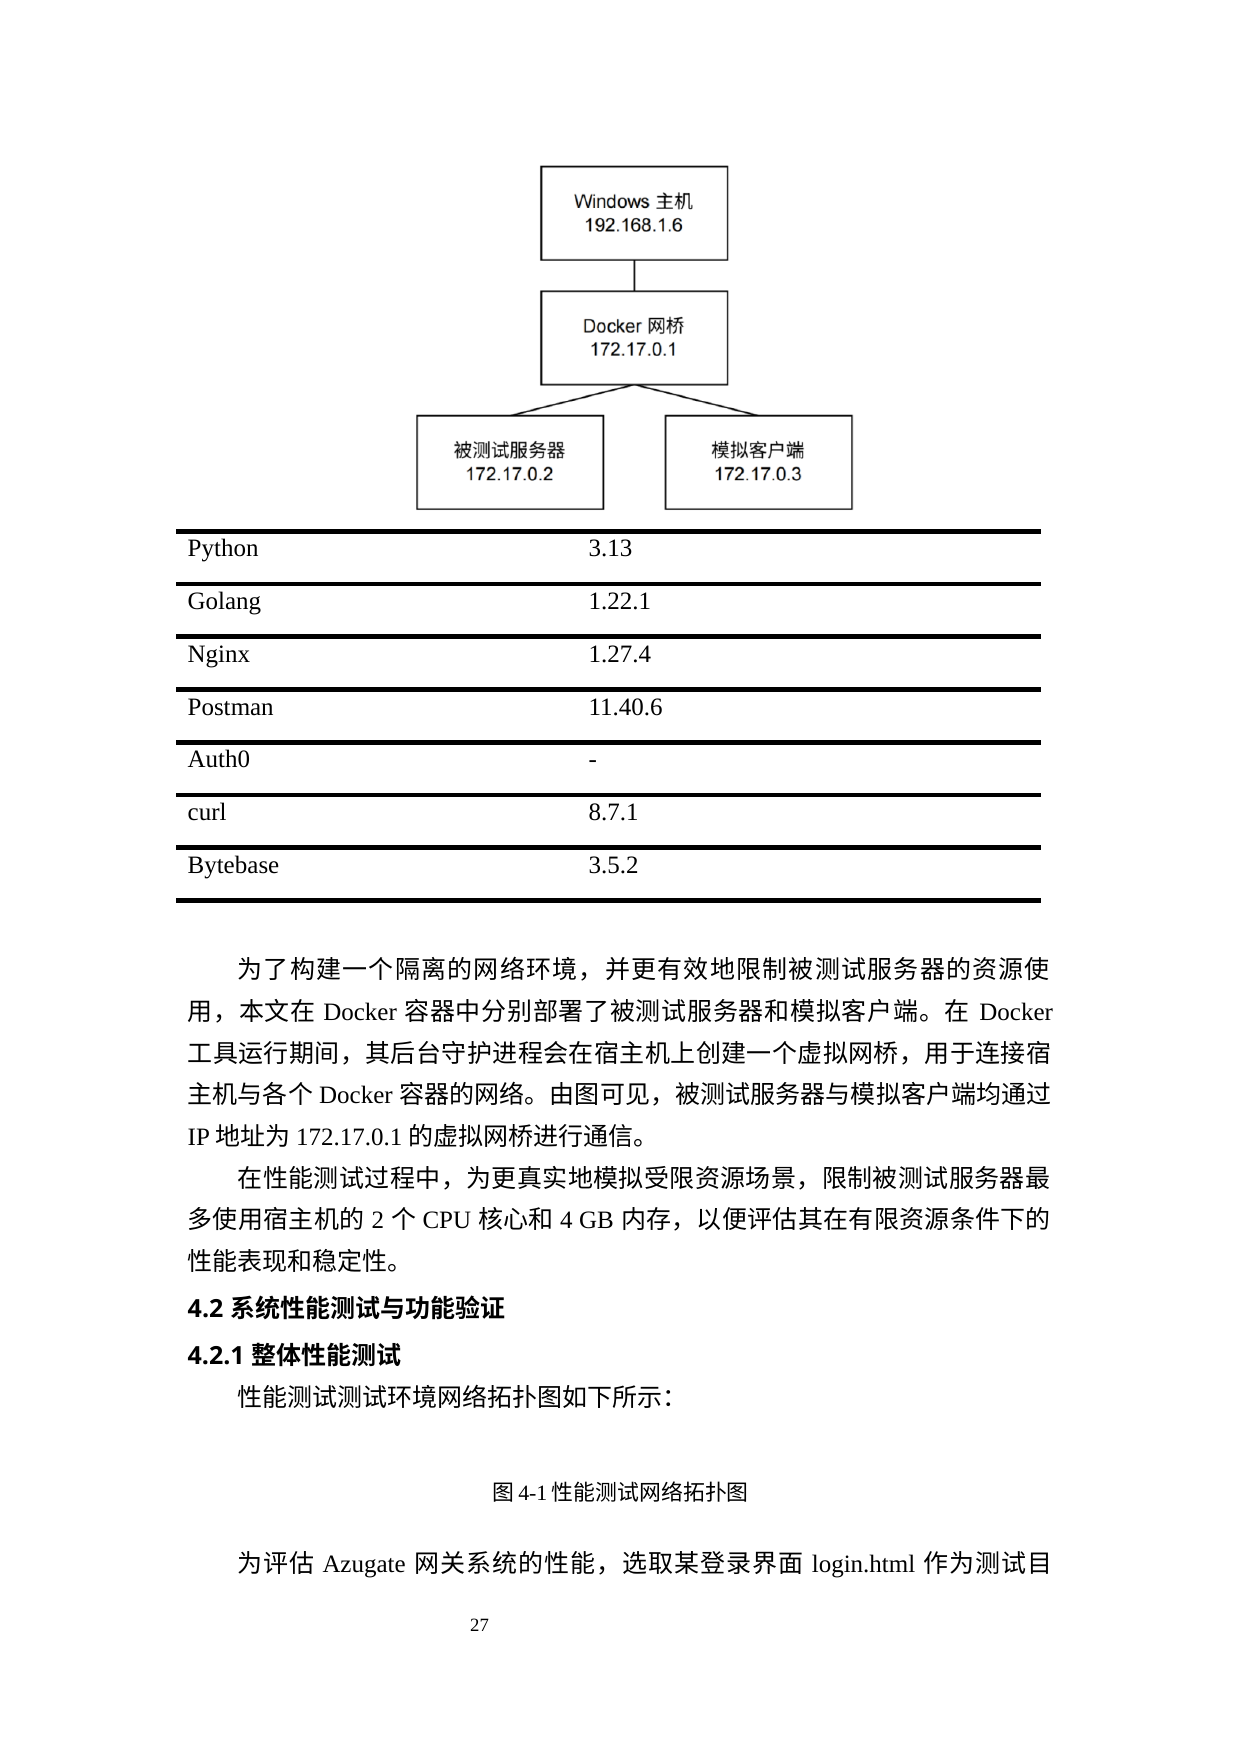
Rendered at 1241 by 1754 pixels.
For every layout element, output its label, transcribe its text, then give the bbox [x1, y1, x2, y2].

subtitle 4.2.1 整体性能测试 [187, 1331, 1053, 1373]
table_cell Postman [176, 692, 577, 740]
table_cell Auth0 [176, 745, 577, 792]
table_cell 3.5.2 [577, 850, 1041, 898]
text 图4-1性能测试网络拓扑图 [187, 1475, 1053, 1507]
text 为了构建一个隔离的网络环境，并更有效地限制被测试服务器的资源使用，本文在 Docker 容器中分别部署了被测试服务器和模拟客户端。在 Docker 工具运行期间，其后台守护进程会在宿主机上创建一个虚拟网桥，用于连接宿主机与各个 Docker 容器的网络。由图可见，被测试服务器与模拟客户端均通过 IP 地址为 172.17.0.1 的虚拟网桥进行通信。 [187, 946, 1053, 1154]
table_cell curl [176, 797, 577, 845]
table_cell 8.7.1 [577, 797, 1041, 845]
table_cell 1.27.4 [577, 639, 1041, 687]
text 性能测试测试环境网络拓扑图如下所示： [187, 1378, 1053, 1414]
table_cell Nginx [176, 639, 577, 687]
table_cell 3.13 [577, 534, 1041, 582]
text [187, 1539, 1053, 1580]
text 在性能测试过程中，为更真实地模拟受限资源场景，限制被测试服务器最多使用宿主机的 2 个 CPU 核心和 4 GB 内存，以便评估其在有限资源条件下的性能表现和稳定性。 [187, 1154, 1053, 1279]
table_cell Python [176, 534, 577, 582]
table_cell - [577, 745, 1041, 792]
table_cell Bytebase [176, 850, 577, 898]
table_cell 11.40.6 [577, 692, 1041, 740]
subtitle 4.2 系统性能测试与功能验证 [187, 1284, 1053, 1326]
picture [371, 144, 900, 529]
table_cell Golang [176, 586, 577, 634]
table_cell 1.22.1 [577, 586, 1041, 634]
